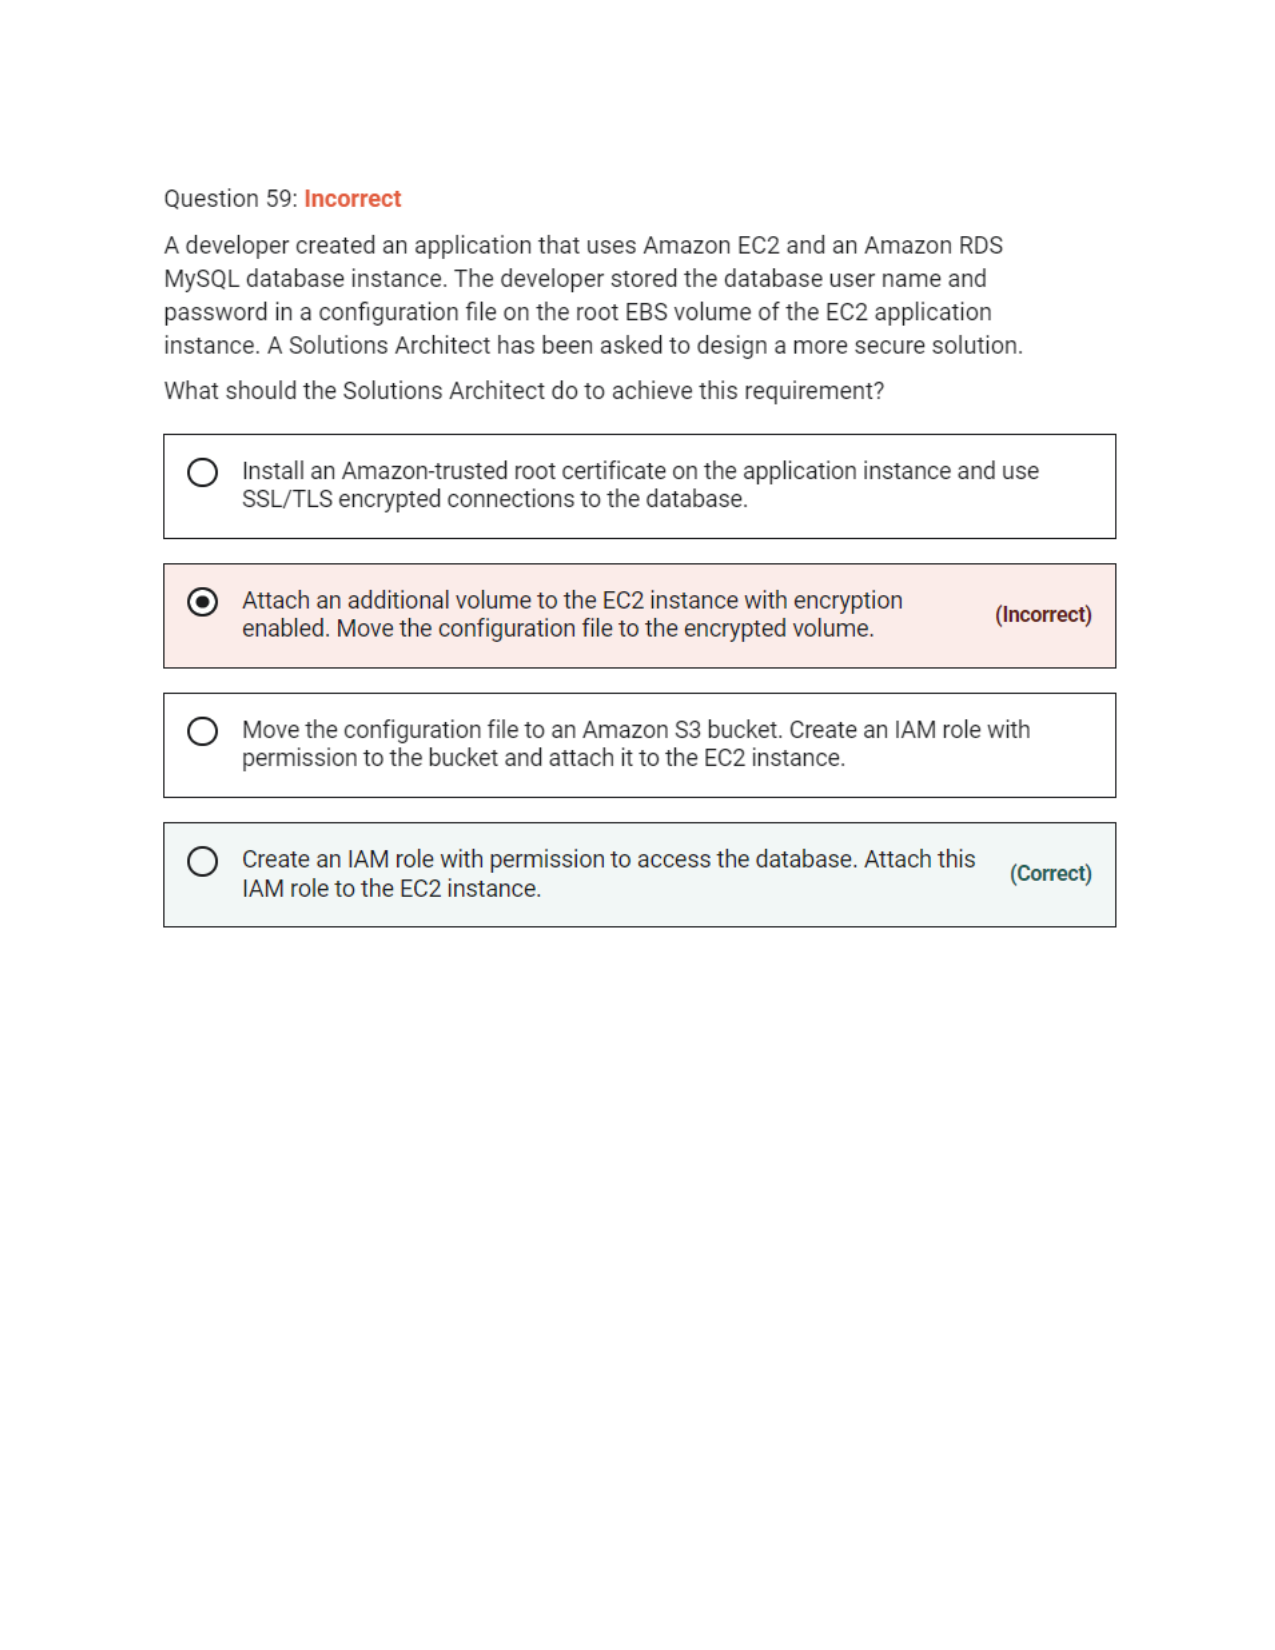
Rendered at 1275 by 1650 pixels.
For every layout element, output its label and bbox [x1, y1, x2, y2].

picture [150, 179, 1125, 937]
